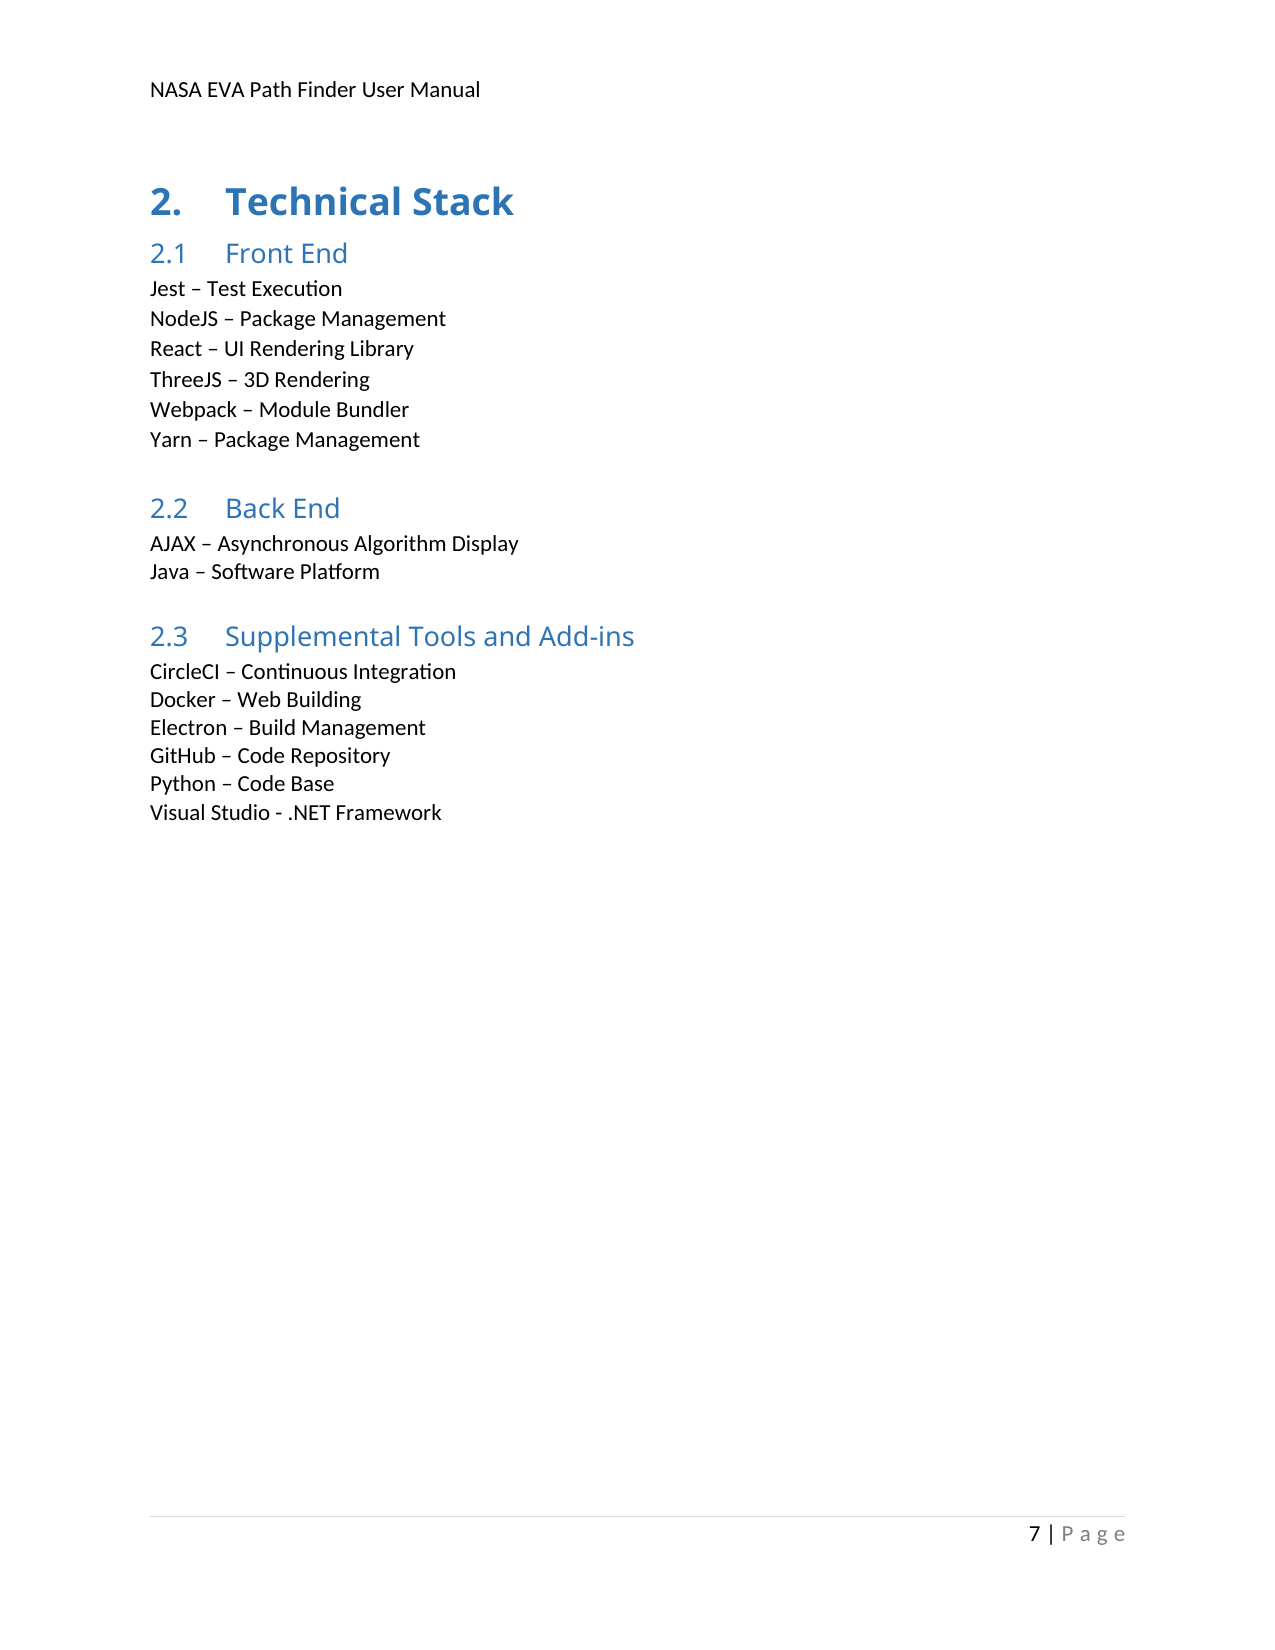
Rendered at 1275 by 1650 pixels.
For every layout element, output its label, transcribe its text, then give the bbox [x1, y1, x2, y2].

text Webpack – Module Bundler [150, 395, 1125, 423]
text CircleCI – Continuous Integration [150, 657, 1125, 686]
subtitle Front End [150, 234, 1125, 271]
text Python – Code Base [150, 769, 1125, 798]
text AJAX – Asynchronous Algorithm Display [150, 529, 1125, 557]
text React – UI Rendering Library [150, 334, 1125, 362]
text Java – Software Platform [150, 557, 1125, 586]
subtitle Back End [150, 490, 1125, 527]
text NodeJS – Package Management [150, 304, 1125, 332]
text Electron – Build Management [150, 713, 1125, 742]
text Jest – Test Execution [150, 274, 1125, 302]
text Visual Studio - .NET Framework [150, 798, 1125, 826]
text Yarn – Package Management [150, 425, 1125, 453]
text ThreeJS – 3D Rendering [150, 365, 1125, 393]
text GitHub – Code Repository [150, 742, 1125, 769]
text Docker – Web Building [150, 686, 1125, 713]
subtitle Supplemental Tools and Add-ins [150, 618, 1125, 654]
subtitle Technical Stack [150, 175, 1125, 226]
